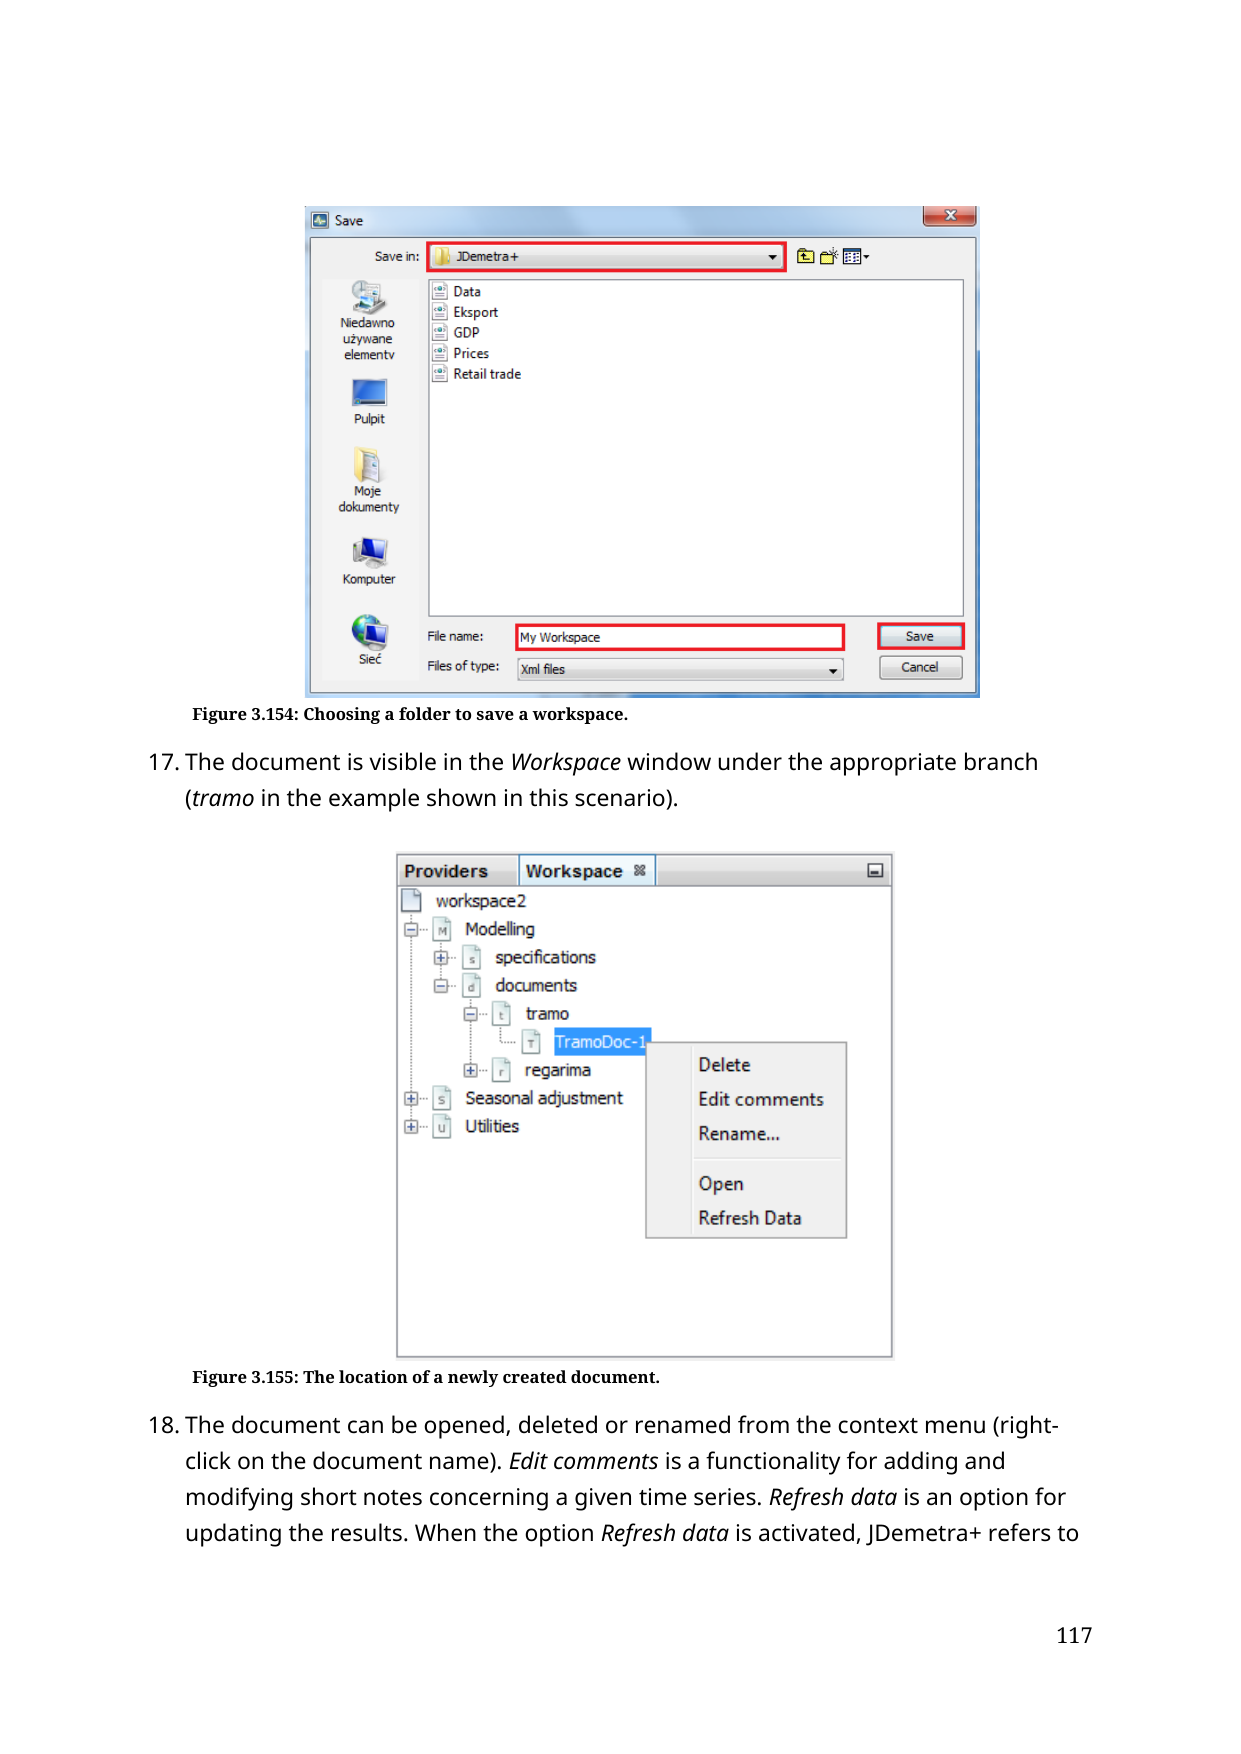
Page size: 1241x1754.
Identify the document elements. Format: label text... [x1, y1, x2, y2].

list The document is visible in the Workspace window under the appropriate branch (tramo in the example shown in this scenario). [148, 746, 1092, 813]
picture [395, 851, 896, 1361]
picture [304, 206, 980, 698]
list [148, 1409, 1092, 1548]
